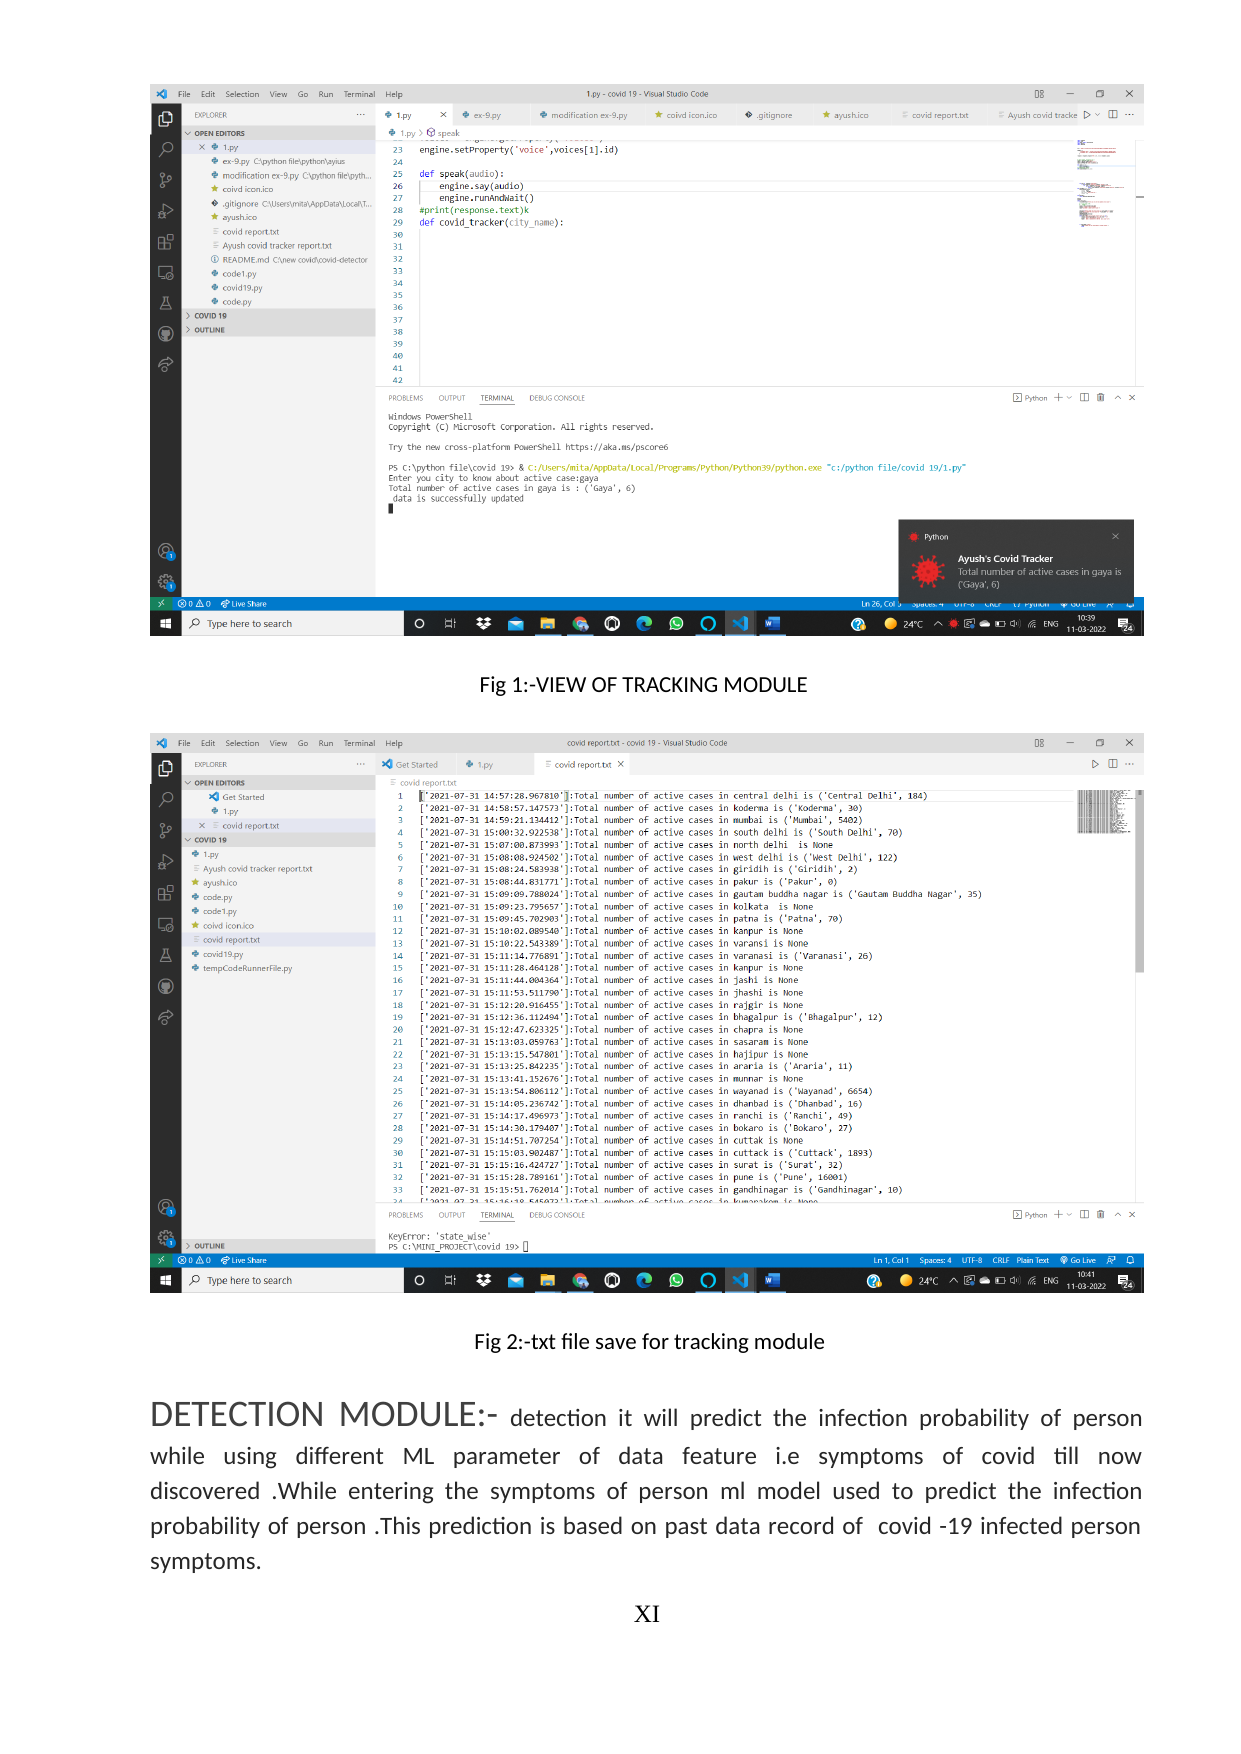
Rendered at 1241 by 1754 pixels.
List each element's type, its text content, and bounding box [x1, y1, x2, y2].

picture [150, 84, 1144, 636]
text Fig 1:-VIEW OF TRACKING MODULE [150, 671, 1144, 698]
text Fig 2:-txt file save for tracking module [150, 1327, 1144, 1355]
text DETECTION MODULE:- detection it will predict the infection probability of person while using different ML parameter of data feature i.e symptoms of covid till now discovered .While entering the symptoms of person ml model used to predict the infection probability of person .This prediction is based on past data record of covid -19 infected person symptoms. [150, 1390, 1144, 1576]
picture [150, 733, 1144, 1293]
